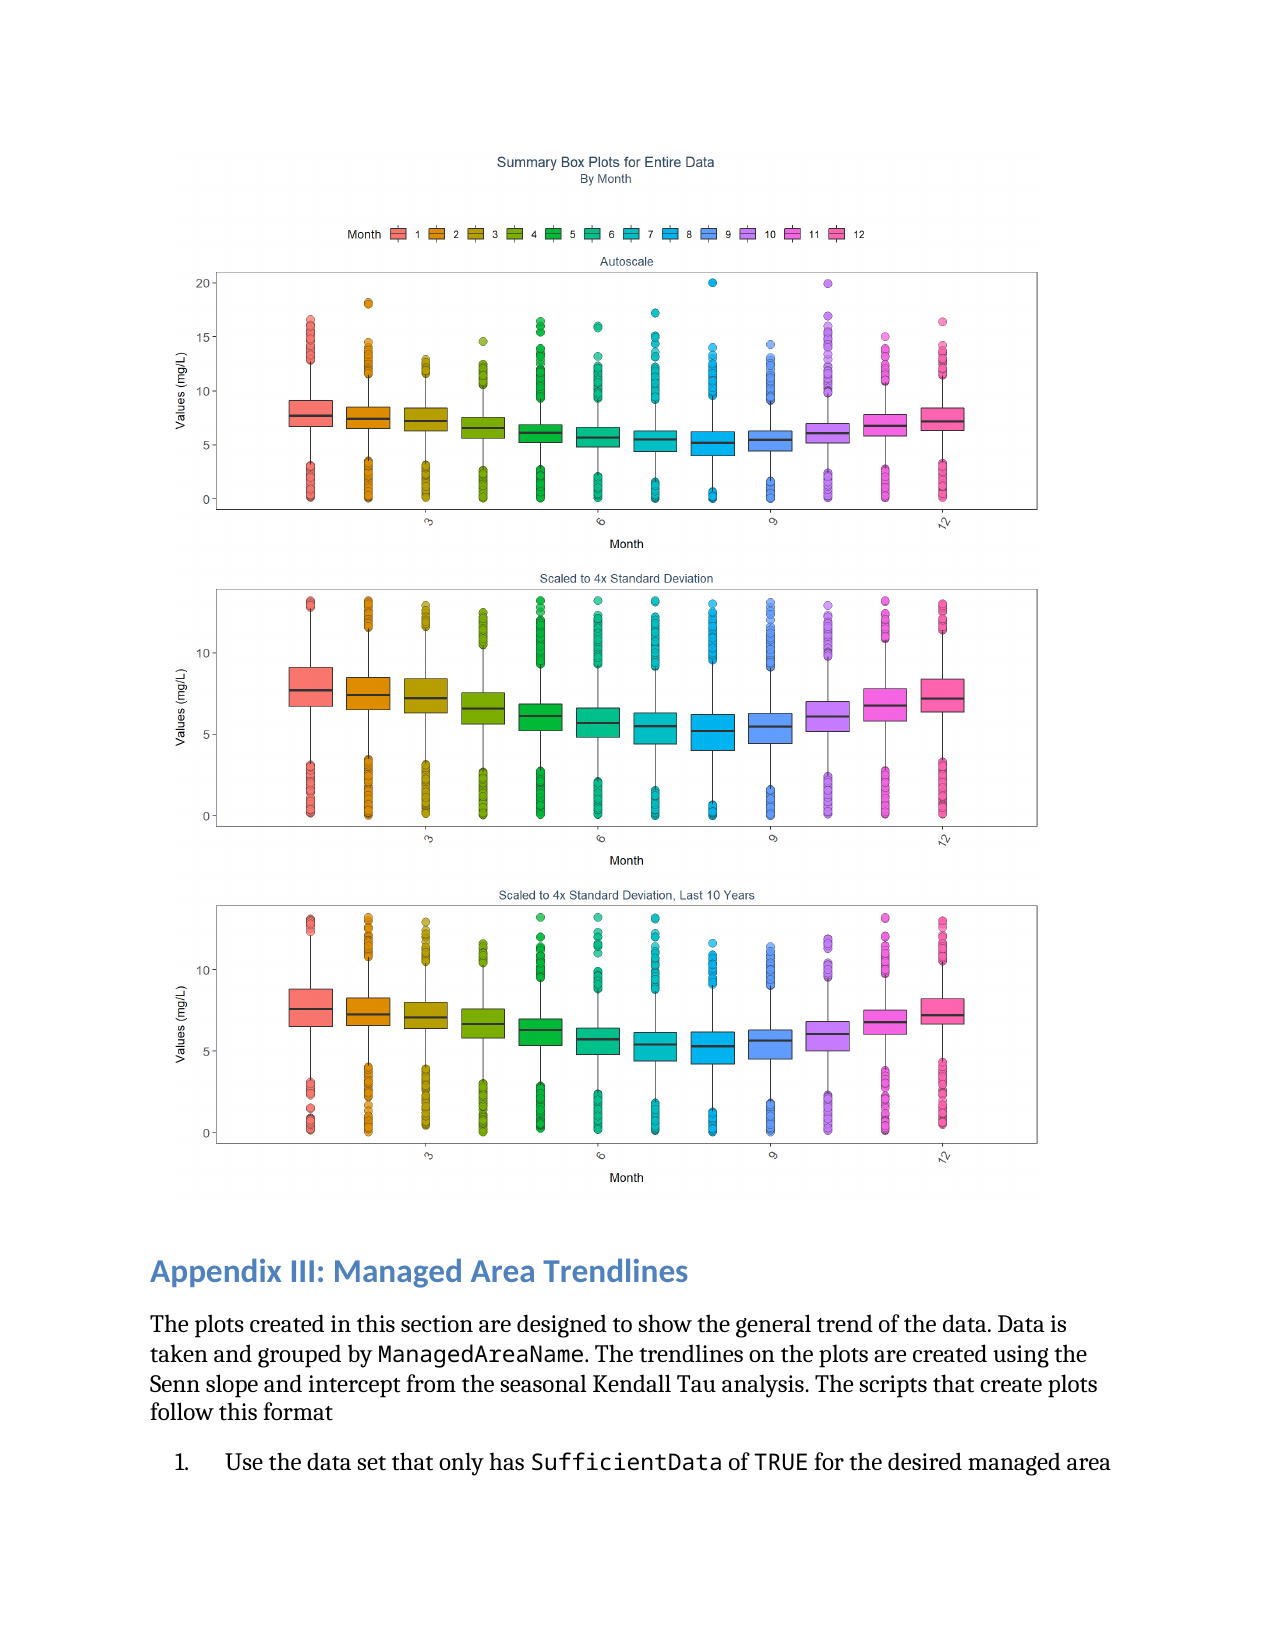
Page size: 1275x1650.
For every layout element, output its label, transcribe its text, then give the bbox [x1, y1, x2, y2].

picture [168, 150, 1044, 1200]
subtitle Appendix III: Managed Area Trendlines [150, 1250, 1125, 1291]
list Use the data set that only has SufficientData of TRUE for the desired managed area [175, 1446, 1125, 1477]
text The plots created in this section are designed to show the general trend of the data. Data is taken and grouped by ManagedAreaName. The trendlines on the plots are created using the Senn slope and intercept from the seasonal Kendall Tau analysis. The scripts that create plots follow this format [150, 1309, 1125, 1427]
